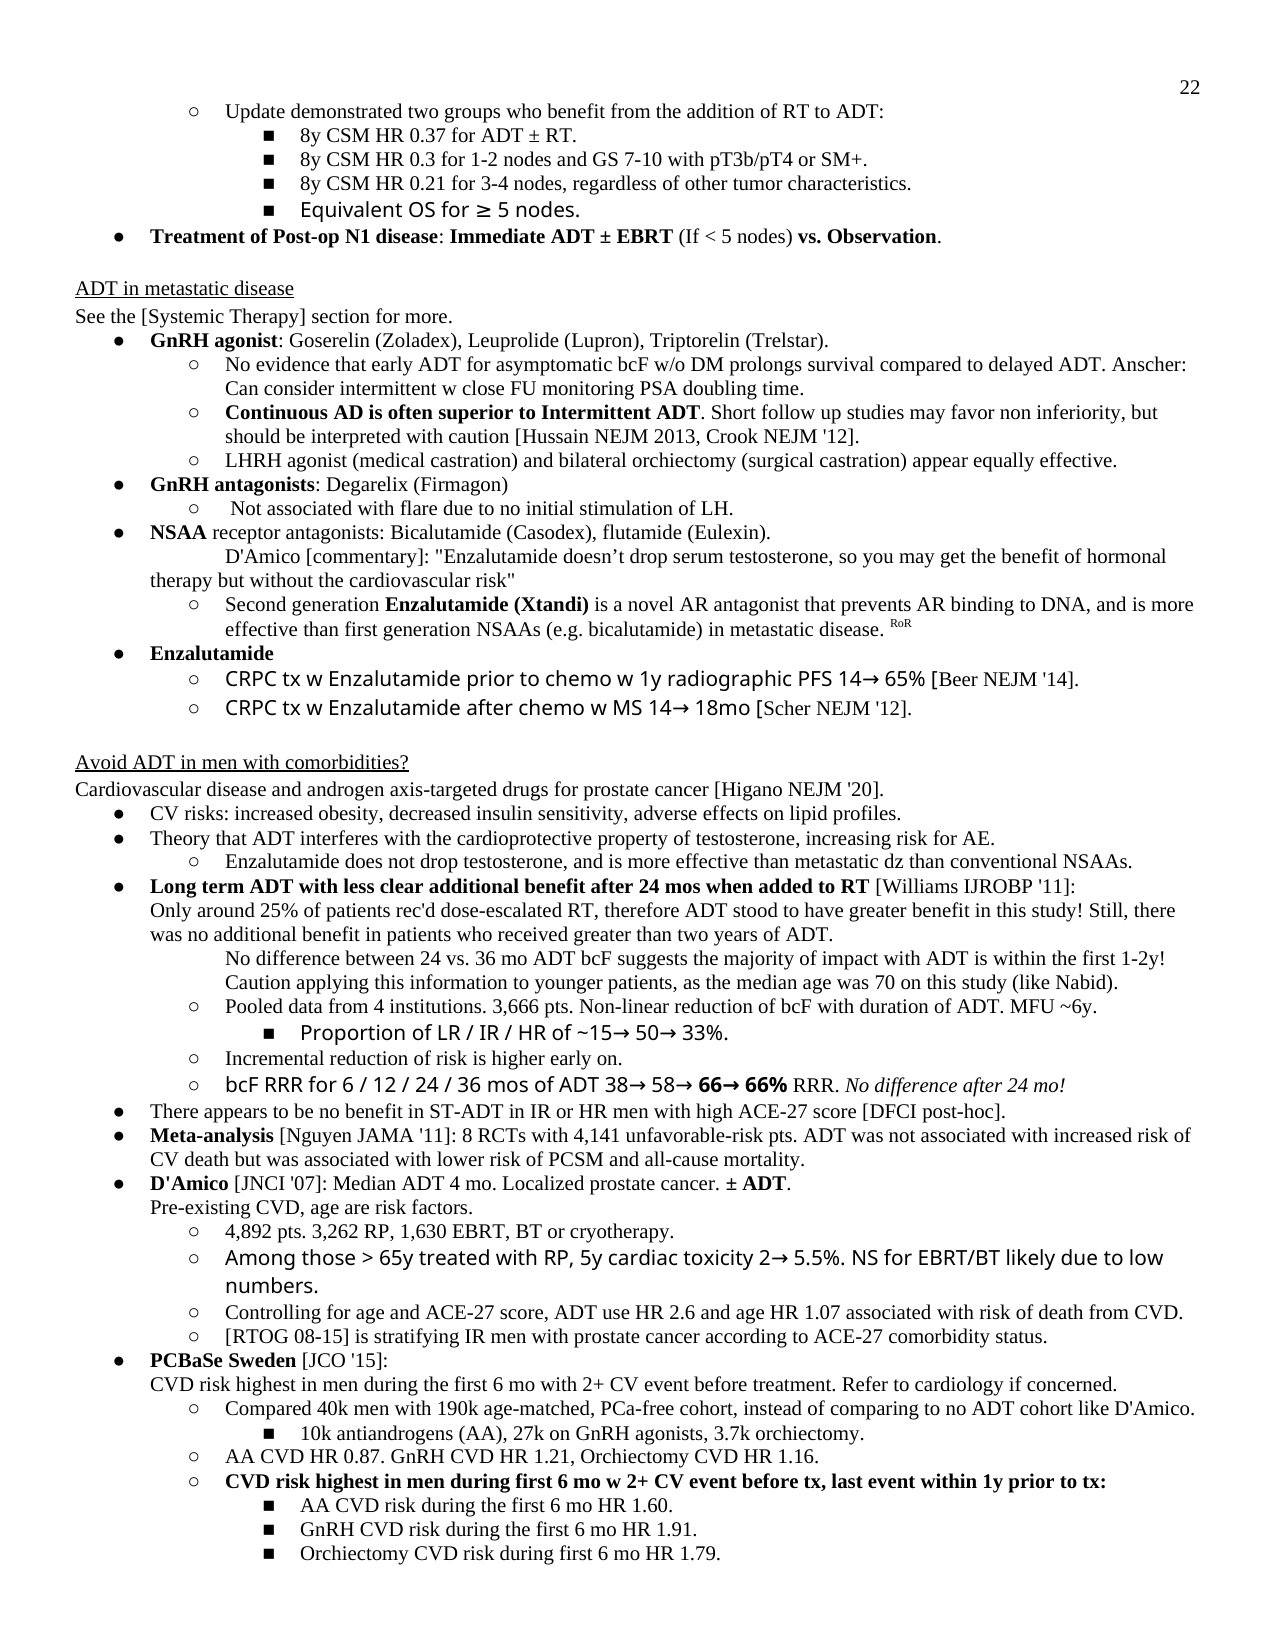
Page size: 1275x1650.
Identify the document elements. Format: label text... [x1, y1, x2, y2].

list Among those > 65y treated with RP, 5y cardiac toxicity 2→ 5.5%. NS for EBRT/BT likely due to low numbers. [187, 1243, 1200, 1300]
list Not associated with flare due to no initial stimulation of LH. [187, 496, 1200, 520]
list 8y CSM HR 0.21 for 3-4 nodes, regardless of other tumor characteristics. [262, 171, 1200, 195]
list There appears to be no benefit in ST-ADT in IR or HR men with high ACE-27 score [DFCI post-hoc]. [112, 1099, 1200, 1123]
text See the [Systemic Therapy] section for more. [75, 304, 1200, 328]
list Proportion of LR / IR / HR of ~15→ 50→ 33%. [262, 1018, 1200, 1046]
list Incremental reduction of risk is higher early on. [187, 1046, 1200, 1070]
list 10k antiandrogens (AA), 27k on GnRH agonists, 3.7k orchiectomy. [262, 1420, 1200, 1444]
list LHRH agonist (medical castration) and bilateral orchiectomy (surgical castration) appear equally effective. [187, 448, 1200, 472]
list GnRH agonist: Goserelin (Zoladex), Leuprolide (Lupron), Triptorelin (Trelstar). [112, 328, 1200, 352]
list Pooled data from 4 institutions. 3,666 pts. Non-linear reduction of bcF with duration of ADT. MFU ~6y. [187, 994, 1200, 1018]
list CV risks: increased obesity, decreased insulin sensitivity, adverse effects on lipid profiles. [112, 801, 1200, 825]
list CRPC tx w Enzalutamide prior to chemo w 1y radiographic PFS 14→ 65% [Beer NEJM '14]. [187, 664, 1200, 693]
list 4,892 pts. 3,262 RP, 1,630 EBRT, BT or cryotherapy. [187, 1219, 1200, 1243]
list GnRH antagonists: Degarelix (Firmagon) [112, 472, 1200, 496]
list Second generation Enzalutamide (Xtandi) is a novel AR antagonist that prevents AR binding to DNA, and is more effective than first generation NSAAs (e.g. bicalutamide) in metastatic disease. RoR [187, 592, 1200, 641]
list Controlling for age and ACE-27 score, ADT use HR 2.6 and age HR 1.07 associated with risk of death from CVD. [187, 1300, 1200, 1324]
list Equivalent OS for ≥ 5 nodes. [262, 195, 1200, 224]
list Meta-analysis [Nguyen JAMA '11]: 8 RCTs with 4,141 unfavorable-risk pts. ADT was not associated with increased risk of CV death but was associated with lower risk of PCSM and all-cause mortality. [112, 1123, 1200, 1171]
subtitle Avoid ADT in men with comorbidities? [75, 750, 1200, 774]
list Theory that ADT interferes with the cardioprotective property of testosterone, increasing risk for AE. [112, 825, 1200, 849]
text Cardiovascular disease and androgen axis-targeted drugs for prostate cancer [Higano NEJM '20]. [75, 777, 1200, 801]
list CRPC tx w Enzalutamide after chemo w MS 14→ 18mo [Scher NEJM '12]. [187, 693, 1200, 721]
list 8y CSM HR 0.3 for 1-2 nodes and GS 7-10 with pT3b/pT4 or SM+. [262, 147, 1200, 171]
list 8y CSM HR 0.37 for ADT ± RT. [262, 123, 1200, 147]
text Caution applying this information to younger patients, as the median age was 70 on this study (like Nabid). [225, 970, 1200, 994]
list CVD risk highest in men during first 6 mo w 2+ CV event before tx, last event within 1y prior to tx: [187, 1468, 1200, 1493]
list Update demonstrated two groups who benefit from the addition of RT to ADT: [187, 99, 1200, 123]
text D'Amico [commentary]: "Enzalutamide doesn’t drop serum testosterone, so you may get the benefit of hormonal therapy but without the cardiovascular risk" [150, 544, 1200, 592]
list Compared 40k men with 190k age-matched, PCa-free cohort, instead of comparing to no ADT cohort like D'Amico. [187, 1396, 1200, 1420]
list Orchiectomy CVD risk during first 6 mo HR 1.79. [262, 1541, 1200, 1565]
list [RTOG 08-15] is stratifying IR men with prostate cancer according to ACE-27 comorbidity status. [187, 1324, 1200, 1348]
list NSAA receptor antagonists: Bicalutamide (Casodex), flutamide (Eulexin). [112, 520, 1200, 544]
list Enzalutamide does not drop testosterone, and is more effective than metastatic dz than conventional NSAAs. [187, 849, 1200, 873]
list Enzalutamide [112, 641, 1200, 664]
list AA CVD HR 0.87. GnRH CVD HR 1.21, Orchiectomy CVD HR 1.16. [187, 1444, 1200, 1468]
list bcF RRR for 6 / 12 / 24 / 36 mos of ADT 38→ 58→ 66→ 66% RRR. No difference after 24 mo! [187, 1070, 1200, 1099]
list Continuous AD is often superior to Intermittent ADT. Short follow up studies may favor non inferiority, but should be interpreted with caution [Hussain NEJM 2013, Crook NEJM '12]. [187, 400, 1200, 448]
list PCBaSe Sweden [JCO '15]: CVD risk highest in men during the first 6 mo with 2+ CV event before treatment. Refer to cardiology if concerned. [112, 1348, 1200, 1396]
list Treatment of Post-op N1 disease: Immediate ADT ± EBRT (If < 5 nodes) vs. Observation. [112, 224, 1200, 248]
list D'Amico [JNCI '07]: Median ADT 4 mo. Localized prostate cancer. ± ADT. Pre-existing CVD, age are risk factors. [112, 1171, 1200, 1219]
list GnRH CVD risk during the first 6 mo HR 1.91. [262, 1517, 1200, 1541]
list AA CVD risk during the first 6 mo HR 1.60. [262, 1493, 1200, 1517]
list Long term ADT with less clear additional benefit after 24 mos when added to RT [Williams IJROBP '11]: Only around 25% of patients rec'd dose-escalated RT, therefore ADT stood to have greater benefit in this study! Still, there was no additional benefit in patients who received greater than two years of ADT. [112, 873, 1200, 946]
list No evidence that early ADT for asymptomatic bcF w/o DM prolongs survival compared to delayed ADT. Anscher: Can consider intermittent w close FU monitoring PSA doubling time. [187, 352, 1200, 400]
subtitle ADT in metastatic disease [75, 276, 1200, 300]
text No difference between 24 vs. 36 mo ADT bcF suggests the majority of impact with ADT is within the first 1-2y! [225, 946, 1200, 970]
